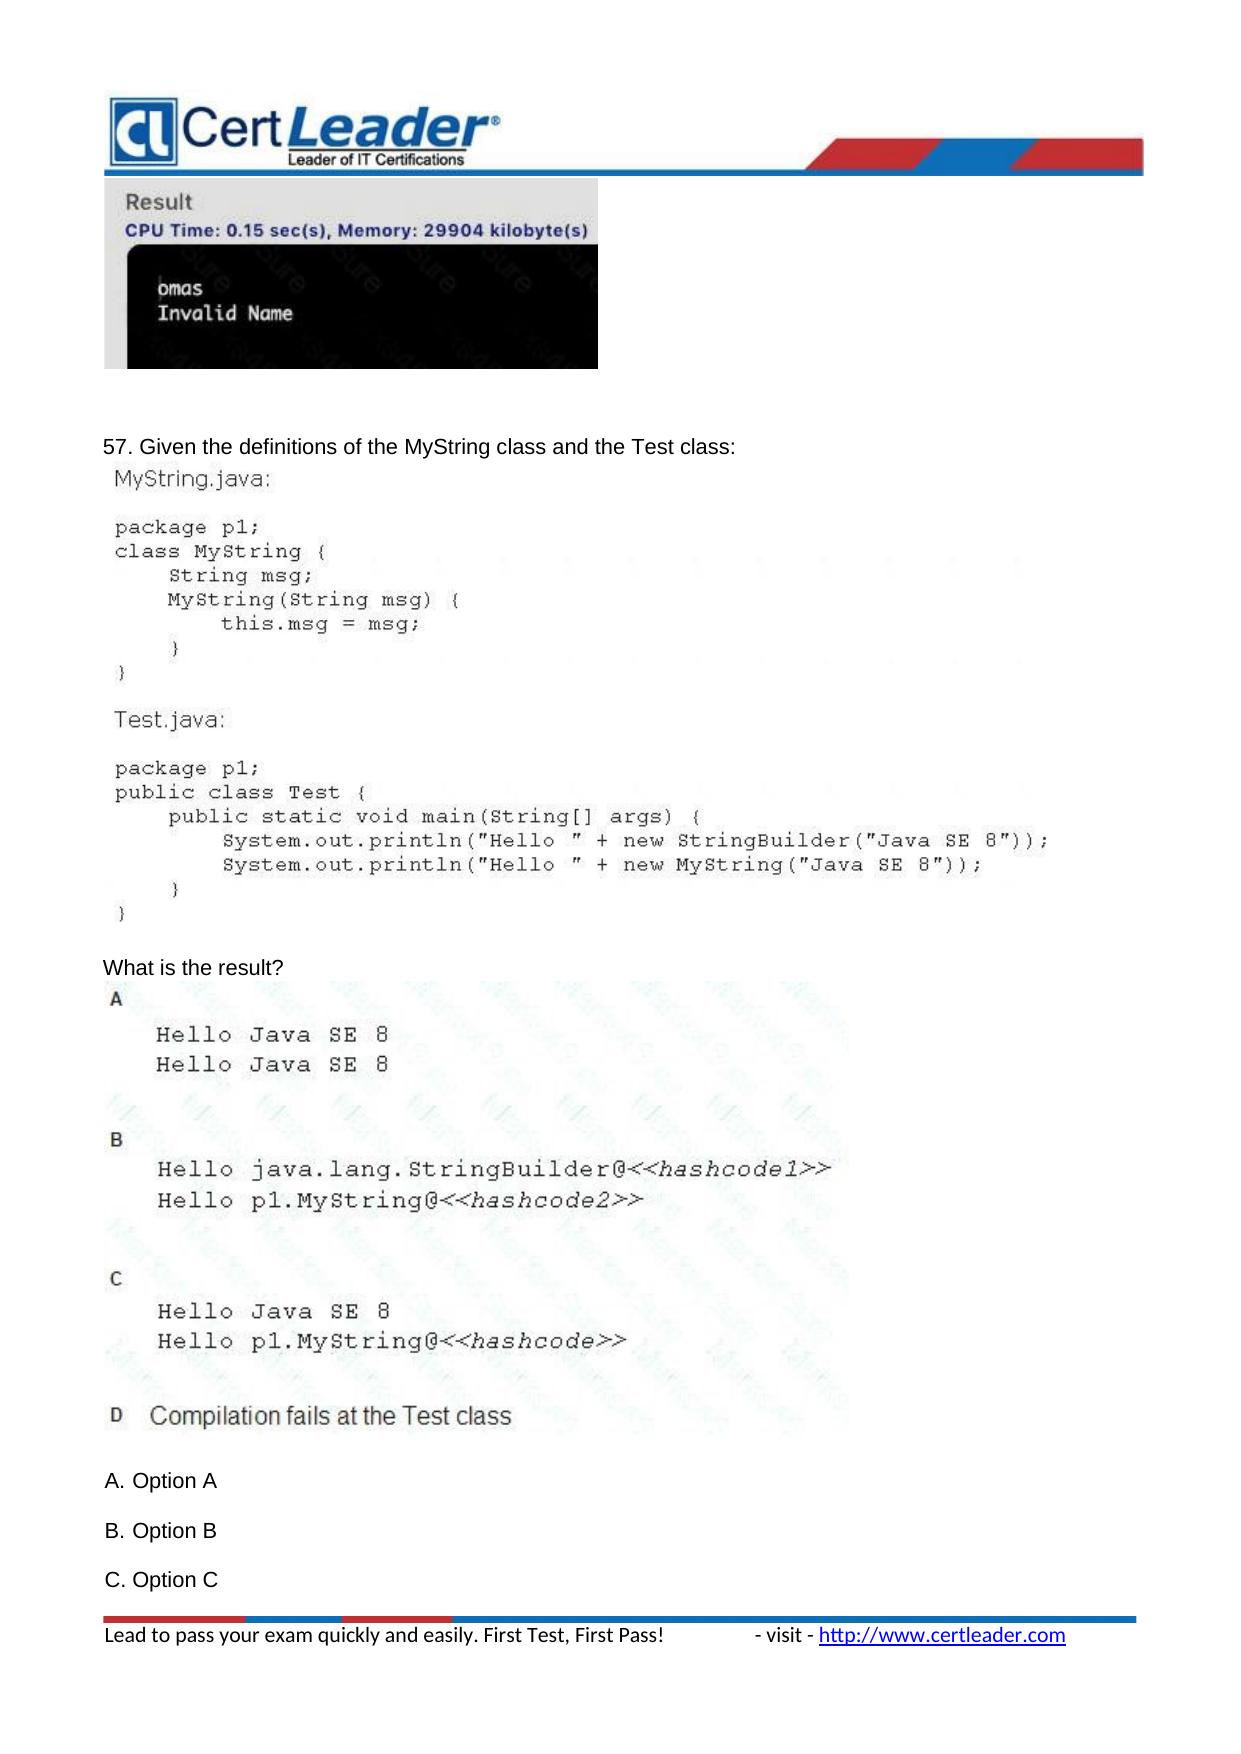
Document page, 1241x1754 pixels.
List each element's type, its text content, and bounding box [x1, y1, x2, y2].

picture [104, 981, 849, 1439]
list Option A [104, 1468, 1136, 1494]
text 57. Given the definitions of the MyString class and the Test class: [103, 434, 1136, 459]
list Option B [104, 1517, 1136, 1543]
picture [103, 1616, 1137, 1623]
picture [104, 90, 1144, 176]
picture [104, 461, 1054, 931]
list Option C [104, 1567, 1136, 1592]
text What is the result? [103, 954, 1136, 979]
picture [104, 178, 598, 369]
